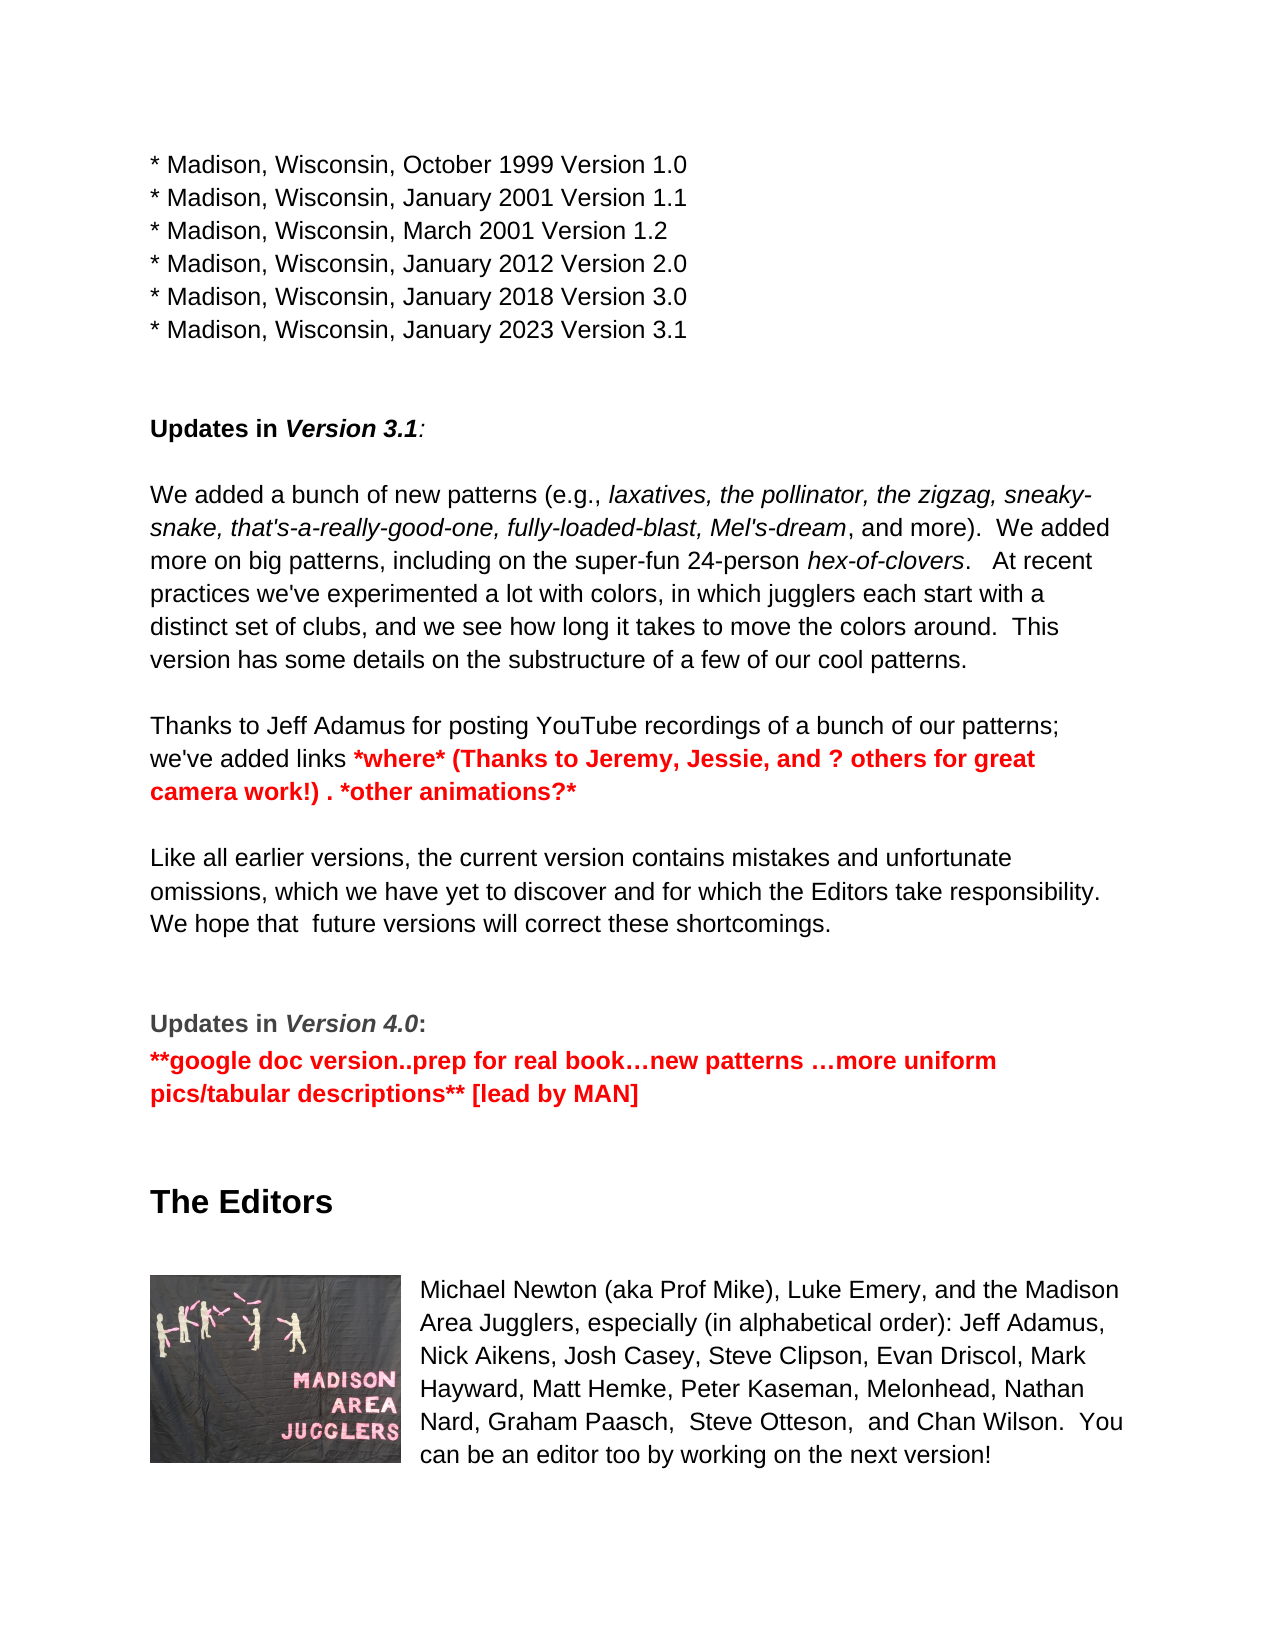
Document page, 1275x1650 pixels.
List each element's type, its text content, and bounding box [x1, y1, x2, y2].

subtitle The Editors [150, 1182, 1125, 1221]
text * Madison, Wisconsin, March 2001 Version 1.2 [150, 216, 1125, 245]
text Updates in Version 3.1: [150, 414, 1125, 443]
picture [150, 1275, 401, 1463]
text We added a bunch of new patterns (e.g., laxatives, the pollinator, the zigzag, sneaky-snake, that's-a-really-good-one, fully-loaded-blast, Mel's-dream, and more). We added more on big patterns, including on the super-fun 24-person hex-of-clovers. At recent practices we've experimented a lot with colors, in which jugglers each start with a distinct set of clubs, and we see how long it takes to move the colors around. This version has some details on the substructure of a few of our cool patterns. [150, 480, 1125, 674]
text * Madison, Wisconsin, January 2023 Version 3.1 [150, 315, 1125, 344]
text * Madison, Wisconsin, January 2012 Version 2.0 [150, 249, 1125, 278]
text * Madison, Wisconsin, January 2001 Version 1.1 [150, 183, 1125, 212]
text Like all earlier versions, the current version contains mistakes and unfortunate omissions, which we have yet to discover and for which the Editors take responsibility. We hope that future versions will correct these shortcomings. [150, 843, 1125, 938]
subtitle Updates in Version 4.0: [150, 1009, 1125, 1038]
text Thanks to Jeff Adamus for posting YouTube recordings of a bunch of our patterns; we've added links *where* (Thanks to Jeremy, Jessie, and ? others for great camera work!) . *other animations?* [150, 711, 1125, 806]
text * Madison, Wisconsin, October 1999 Version 1.0 [150, 150, 1125, 179]
text **google doc version..prep for real book…new patterns …more uniform pics/tabular descriptions** [lead by MAN] [150, 1046, 1125, 1108]
text * Madison, Wisconsin, January 2018 Version 3.0 [150, 282, 1125, 311]
